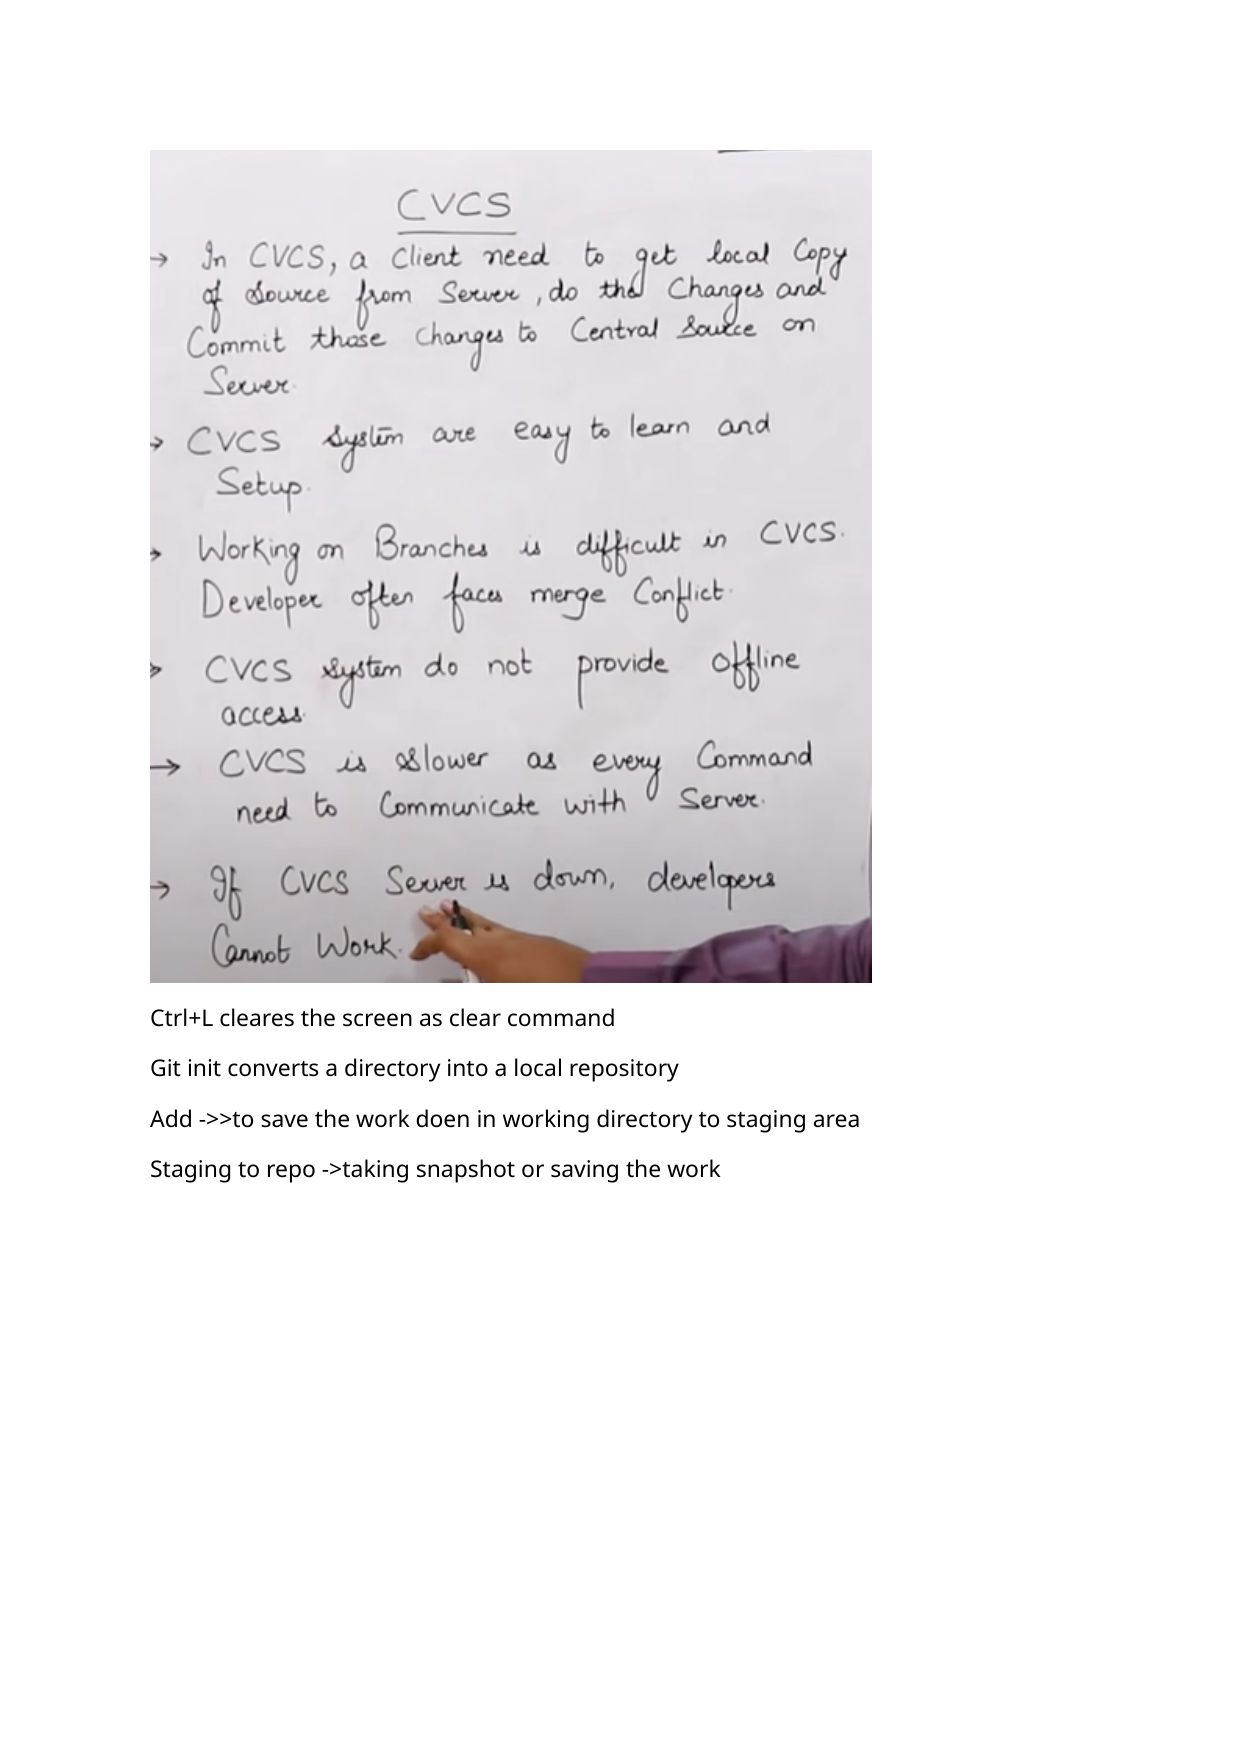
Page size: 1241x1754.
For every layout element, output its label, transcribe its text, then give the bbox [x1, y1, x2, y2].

text Ctrl+L cleares the screen as clear command [150, 1002, 1090, 1033]
text Add ->>to save the work doen in working directory to staging area [150, 1103, 1090, 1134]
text Staging to repo ->taking snapshot or saving the work [150, 1153, 1090, 1184]
picture [150, 150, 872, 983]
text Git init converts a directory into a local repository [150, 1052, 1090, 1084]
